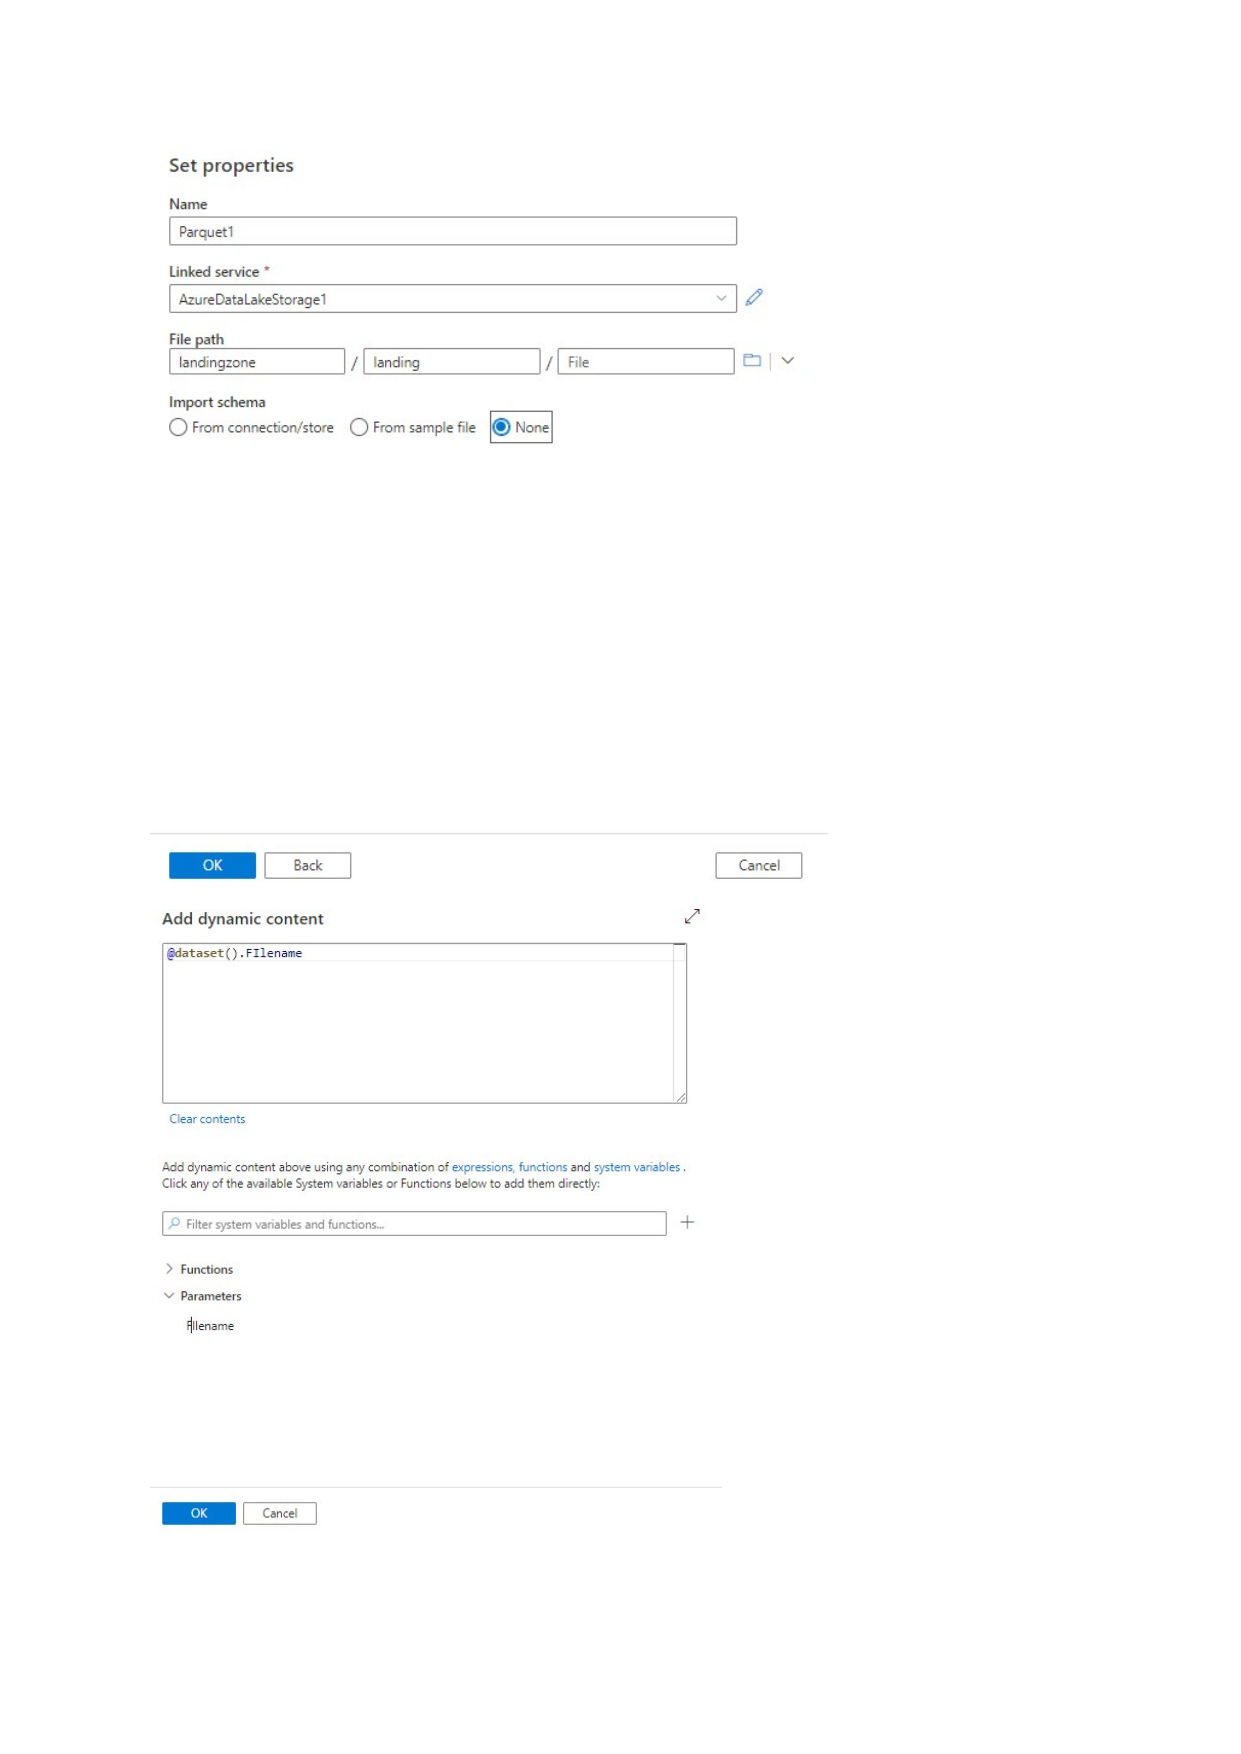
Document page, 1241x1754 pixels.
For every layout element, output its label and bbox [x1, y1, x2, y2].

picture [150, 909, 722, 1535]
picture [150, 150, 828, 891]
